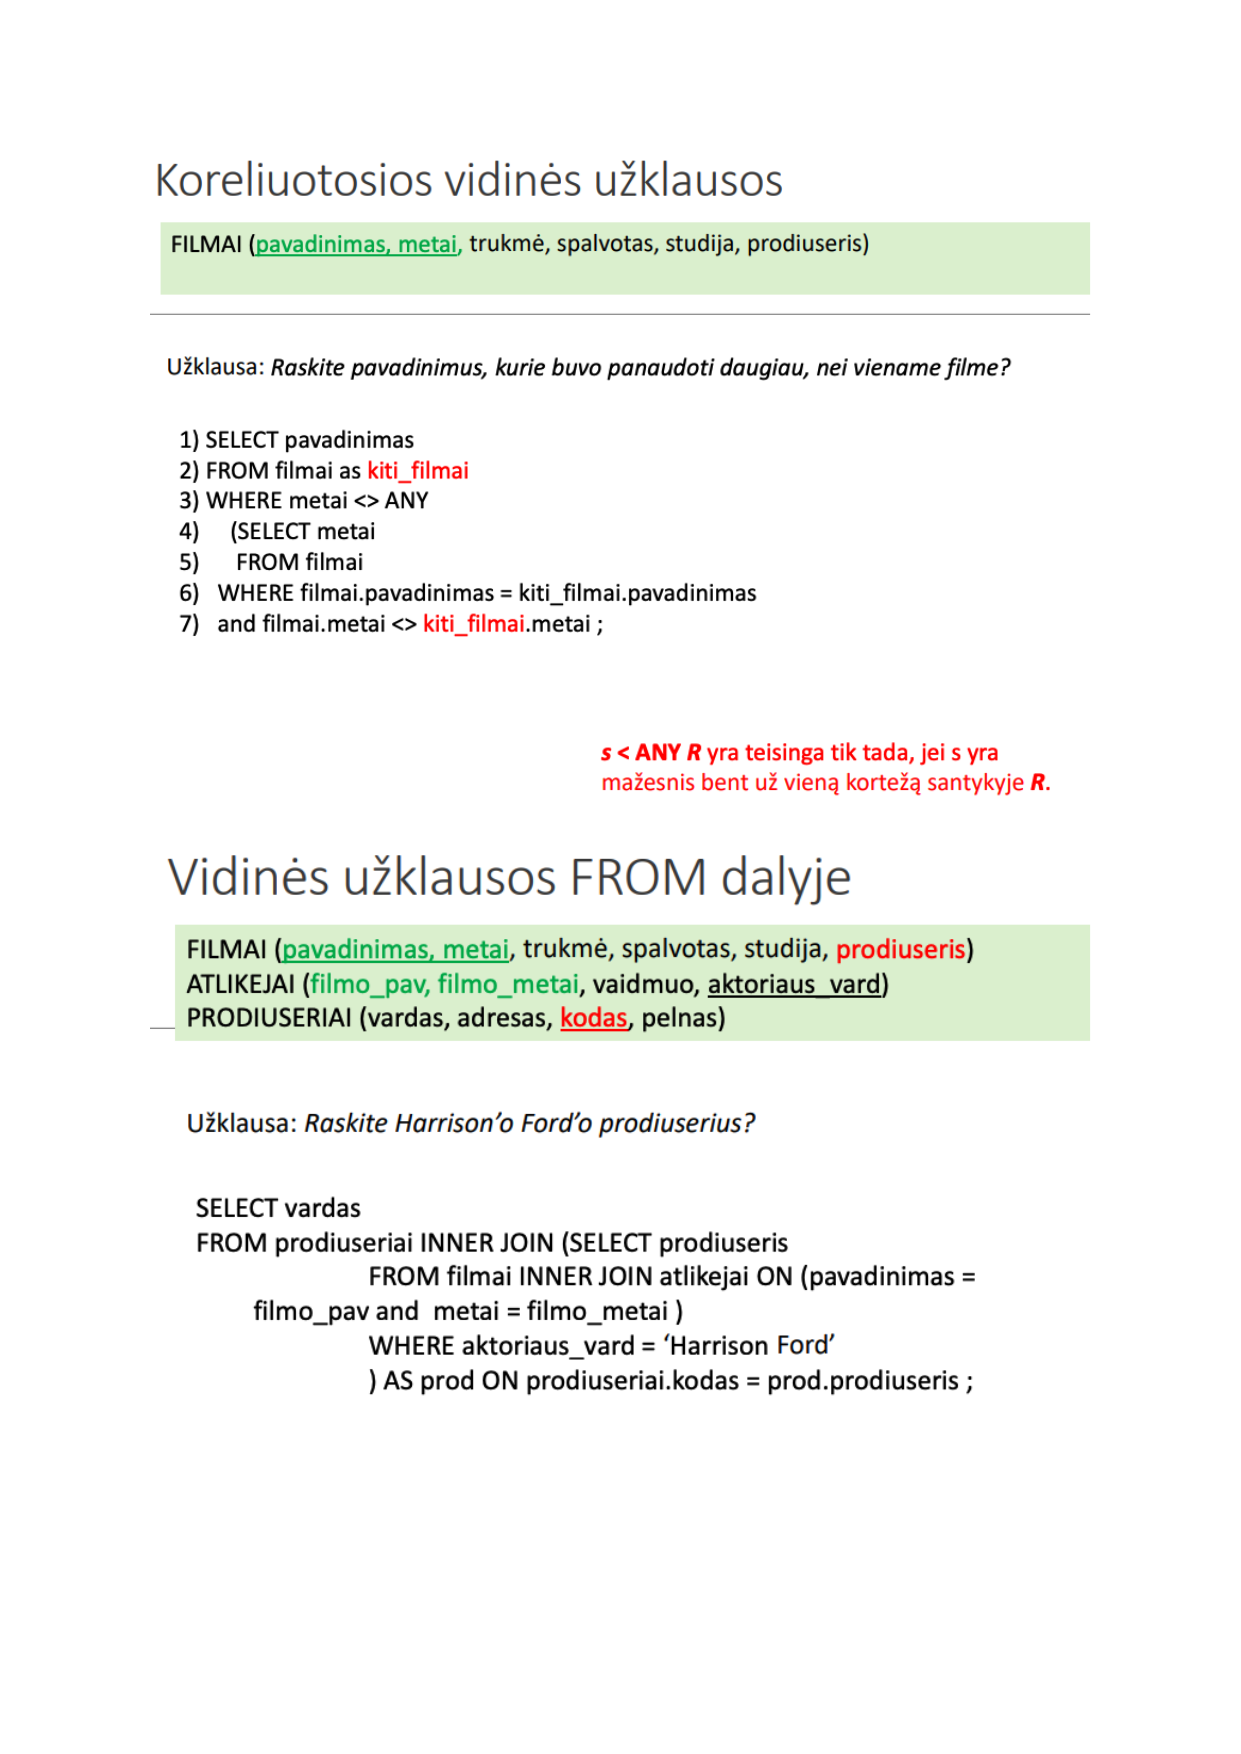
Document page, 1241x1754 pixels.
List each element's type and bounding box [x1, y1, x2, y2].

picture [150, 150, 1091, 805]
picture [150, 835, 1091, 1453]
